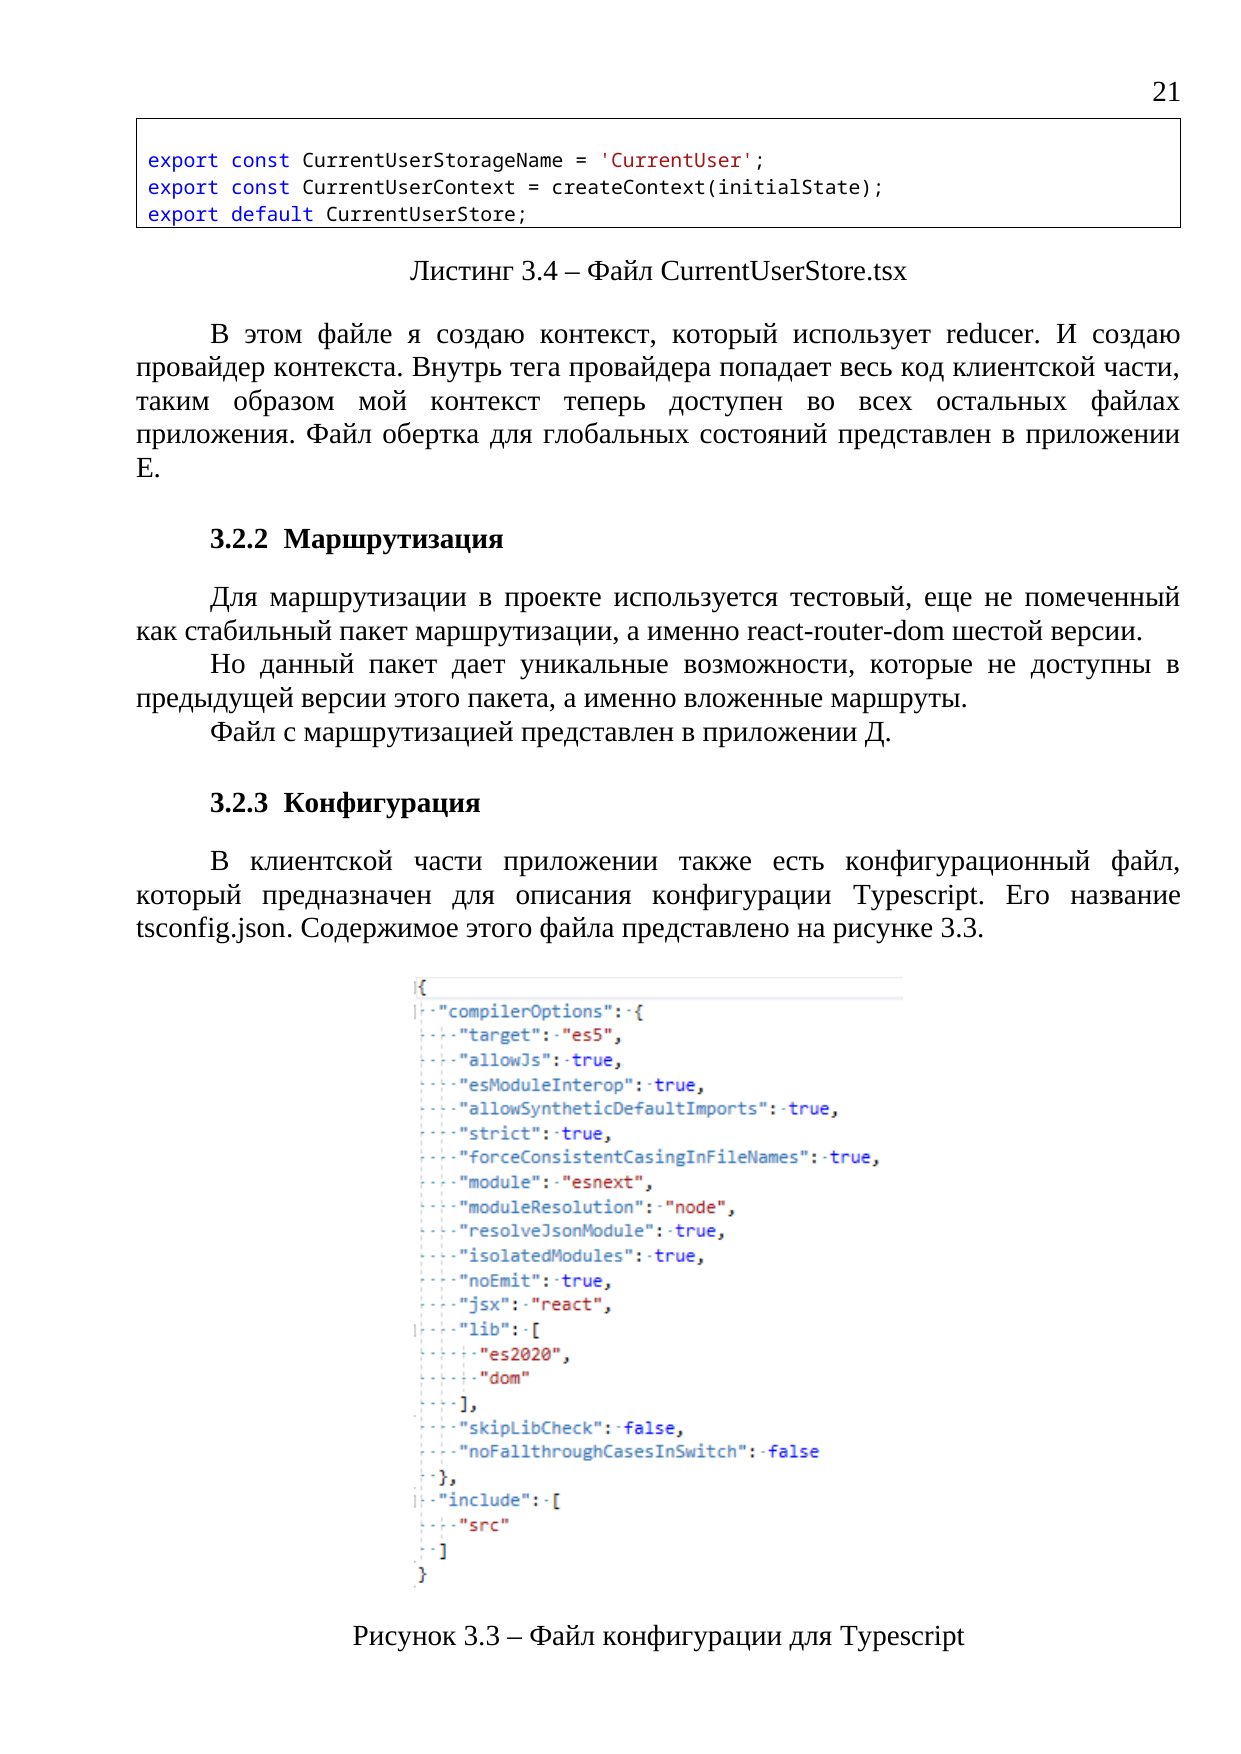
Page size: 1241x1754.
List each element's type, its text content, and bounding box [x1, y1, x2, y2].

text Но данный пакет дает уникальные возможности, которые не доступны в предыдущей версии этого пакета, а именно вложенные маршруты. [136, 647, 1181, 714]
text Рисунок 3.3 – Файл конфигурации для Typescript [136, 1618, 1181, 1652]
text В этом файле я создаю контекст, который использует reducer. И создаю провайдер контекста. Внутрь тега провайдера попадает весь код клиентской части, таким образом мой контекст теперь доступен во всех остальных файлах приложения. Файл обертка для глобальных состояний представлен в приложении E. [136, 316, 1181, 483]
text Файл с маршрутизацией представлен в приложении Д. [136, 714, 1181, 747]
text В клиентской части приложении также есть конфигурационный файл, который предназначен для описания конфигурации Typescript. Его название tsconfig.json. Содержимое этого файла представлено на рисунке 3.3. [136, 843, 1181, 944]
subtitle Конфигурация [136, 785, 1181, 818]
subtitle Маршрутизация [136, 521, 1181, 554]
text Листинг 3.4 – Файл CurrentUserStore.tsx [136, 253, 1181, 287]
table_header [137, 119, 1180, 227]
picture [413, 977, 903, 1594]
text Для маршрутизации в проекте используется тестовый, еще не помеченный как стабильный пакет маршрутизации, а именно react-router-dom шестой версии. [136, 579, 1181, 647]
